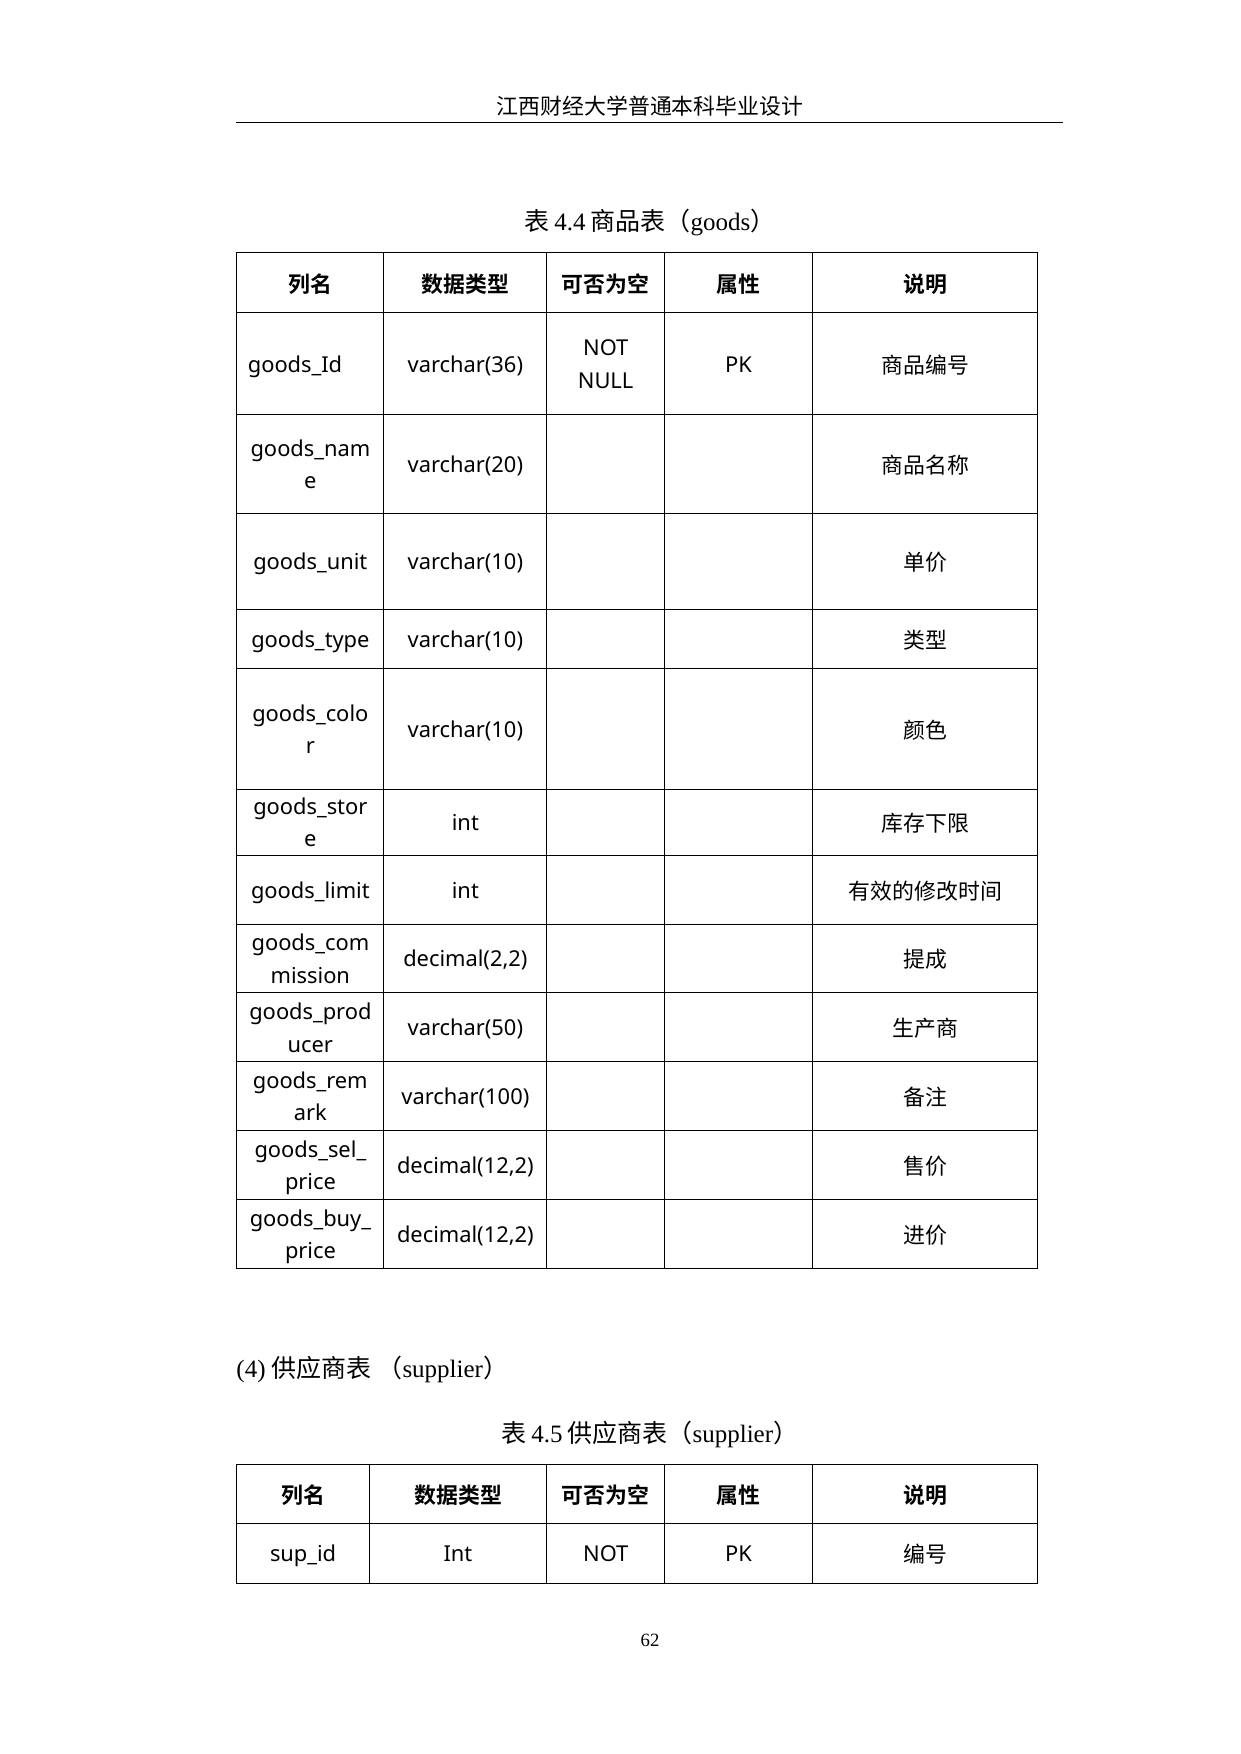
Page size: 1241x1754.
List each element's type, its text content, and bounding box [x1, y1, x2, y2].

table_cell PK [665, 313, 812, 414]
table_header 说明 [813, 1465, 1037, 1523]
table_cell varchar(10) [384, 514, 546, 608]
table_cell varchar(10) [384, 610, 546, 668]
table_cell varchar(36) [384, 313, 546, 414]
table_cell [547, 415, 664, 512]
table_cell goods_remark [237, 1062, 383, 1130]
table_cell goods_sel_price [237, 1131, 383, 1199]
table_cell [547, 925, 664, 992]
table_cell [547, 790, 664, 854]
table_cell NOT NULL [547, 313, 664, 414]
table_header 可否为空 [547, 253, 664, 312]
table_cell [665, 790, 812, 854]
table_header 数据类型 [384, 253, 546, 312]
table_cell goods_name [237, 415, 383, 512]
table_header 可否为空 [547, 1465, 664, 1523]
table_cell 有效的修改时间 [813, 856, 1037, 923]
table_header 数据类型 [370, 1465, 546, 1523]
table_cell [547, 993, 664, 1061]
table_cell [547, 1062, 664, 1130]
table_cell NOT NULL [547, 1524, 664, 1582]
table_cell [665, 415, 812, 512]
table_cell goods_color [237, 669, 383, 788]
table_cell [547, 856, 664, 923]
table_cell int [384, 790, 546, 854]
table_cell [547, 610, 664, 668]
table_header 列名 [237, 1465, 369, 1523]
table_cell goods_limit [237, 856, 383, 923]
table_cell 进价 [813, 1200, 1037, 1268]
table_cell goods_buy_price [237, 1200, 383, 1268]
table_cell varchar(20) [384, 415, 546, 512]
table_cell [665, 1131, 812, 1199]
table_cell goods_unit [237, 514, 383, 608]
table_cell decimal(12,2) [384, 1200, 546, 1268]
table_cell 商品编号 [813, 313, 1037, 414]
table_cell 提成 [813, 925, 1037, 992]
table_cell [547, 1131, 664, 1199]
table_cell goods_producer [237, 993, 383, 1061]
table_cell Int [370, 1524, 546, 1582]
table_cell decimal(2,2) [384, 925, 546, 992]
table_cell 售价 [813, 1131, 1037, 1199]
table_header 列名 [237, 253, 383, 312]
table_cell [665, 514, 812, 608]
table_header 说明 [813, 253, 1037, 312]
table_cell [665, 993, 812, 1061]
table_cell [665, 856, 812, 923]
table_cell [547, 514, 664, 608]
table_cell goods_store [237, 790, 383, 854]
table_cell [665, 1062, 812, 1130]
table_cell goods_type [237, 610, 383, 668]
table_cell PK [665, 1524, 812, 1582]
table_cell decimal(12,2) [384, 1131, 546, 1199]
table_cell int [384, 856, 546, 923]
table_cell [665, 610, 812, 668]
table_header 属性 [665, 1465, 812, 1523]
text 表4.4商品表（goods） [236, 187, 1063, 252]
table_cell goods_Id [237, 313, 383, 414]
table_cell 生产商 [813, 993, 1037, 1061]
table_cell [547, 669, 664, 788]
table_cell varchar(50) [384, 993, 546, 1061]
table_cell 备注 [813, 1062, 1037, 1130]
table_cell 编号 [813, 1524, 1037, 1582]
table_cell [665, 925, 812, 992]
table_cell 颜色 [813, 669, 1037, 788]
table_cell 类型 [813, 610, 1037, 668]
text (4) 供应商表 （supplier） [236, 1334, 1063, 1399]
table_cell varchar(10) [384, 669, 546, 788]
table_cell [547, 1200, 664, 1268]
table_cell 库存下限 [813, 790, 1037, 854]
text 表4.5供应商表（supplier） [236, 1399, 1063, 1464]
table_cell goods_commission [237, 925, 383, 992]
table_cell [665, 669, 812, 788]
table_cell varchar(100) [384, 1062, 546, 1130]
table_cell sup_id [237, 1524, 369, 1582]
table_header 属性 [665, 253, 812, 312]
table_cell 单价 [813, 514, 1037, 608]
table_cell 商品名称 [813, 415, 1037, 512]
table_cell [665, 1200, 812, 1268]
